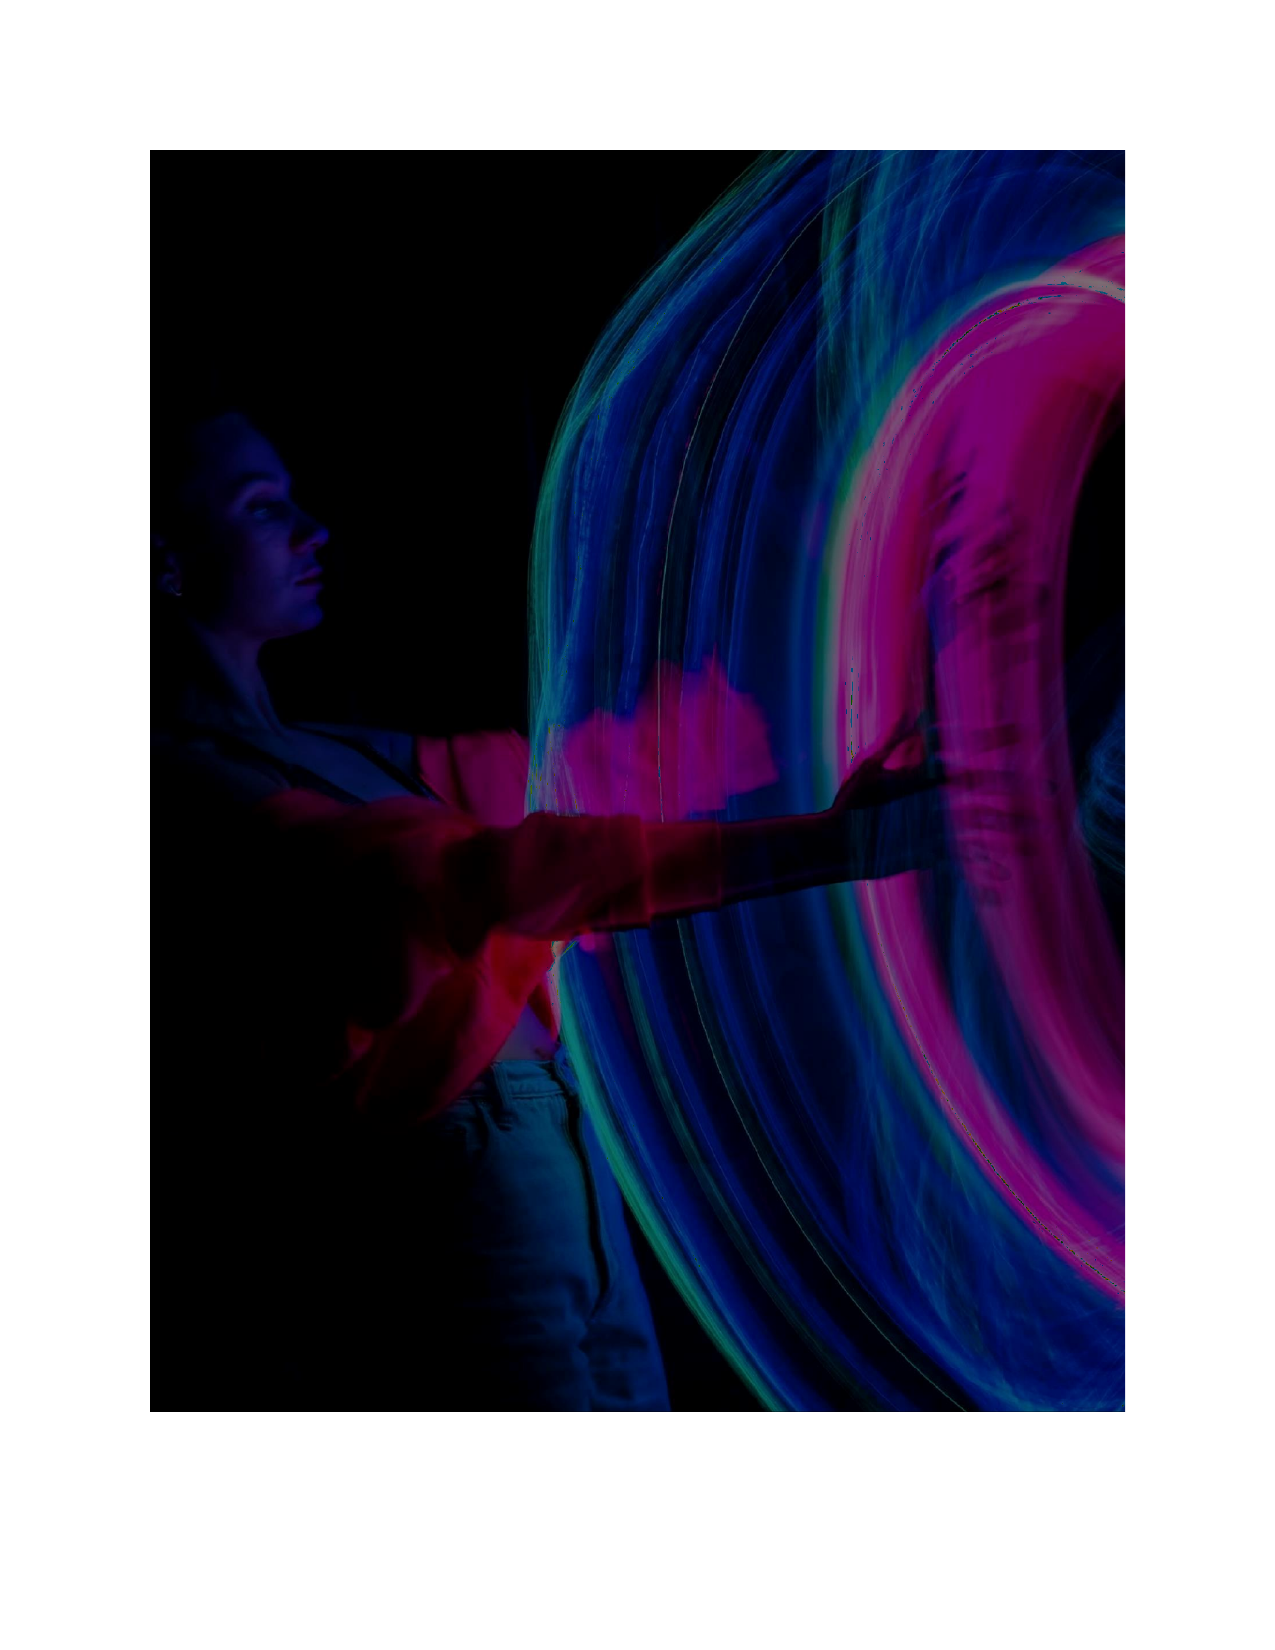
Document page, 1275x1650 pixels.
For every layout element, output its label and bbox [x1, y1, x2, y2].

picture [789, 150, 795, 158]
picture [150, 150, 1125, 1412]
